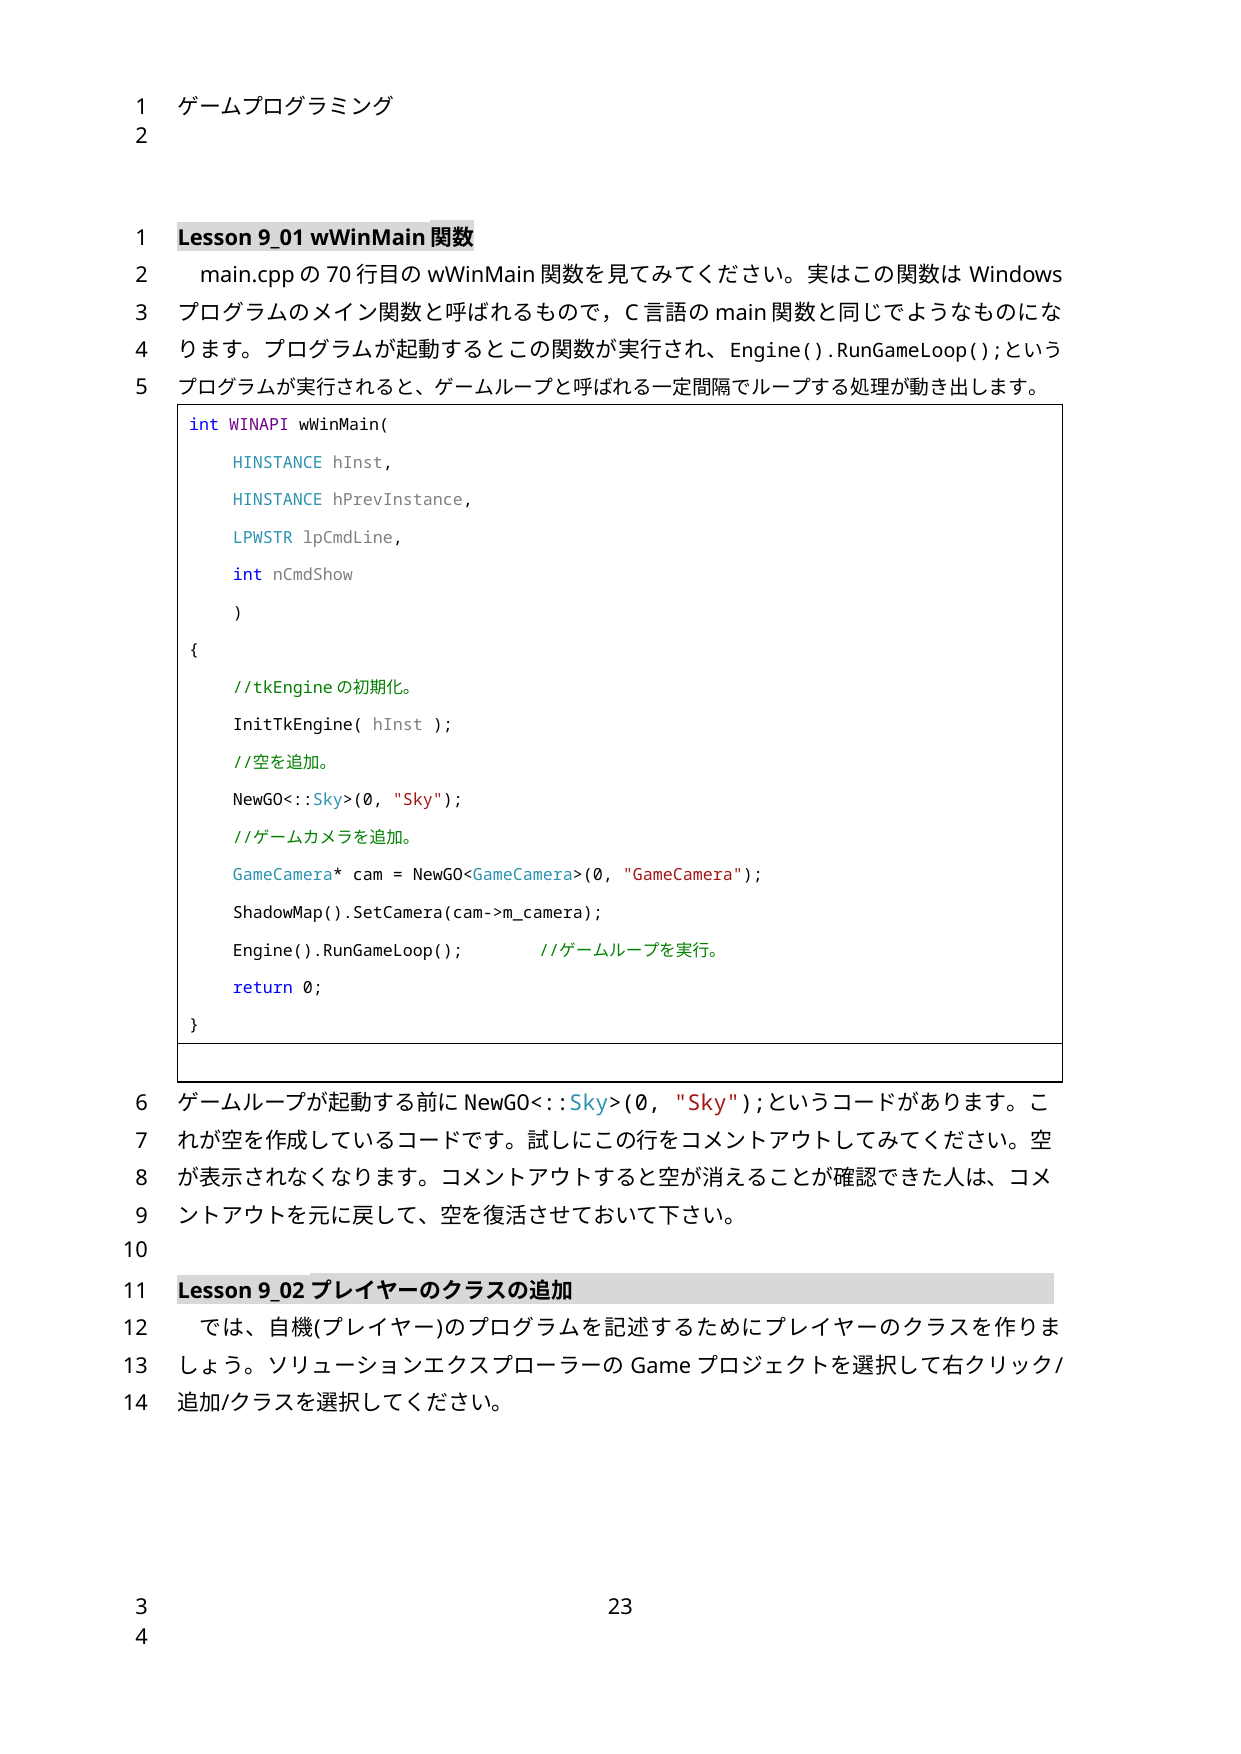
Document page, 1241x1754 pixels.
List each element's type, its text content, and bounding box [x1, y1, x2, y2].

text では、自機(プレイヤー)のプログラムを記述するためにプレイヤーのクラスを作りましょう。ソリューションエクスプローラーのGameプロジェクトを選択して右クリック/追加/クラスを選択してください。 [177, 1307, 1063, 1420]
table_cell [178, 1044, 1062, 1081]
text Lesson 9_01 wWinMain関数 [177, 217, 1063, 254]
text Lesson 9_02 プレイヤーのクラスの追加 [177, 1270, 1063, 1307]
text main.cppの70行目のwWinMain関数を見てみてください。実はこの関数はWindowsプログラムのメイン関数と呼ばれるもので，C言語のmain関数と同じでようなものになります。プログラムが起動するとこの関数が実行され、Engine().RunGameLoop();というプログラムが実行されると、ゲームループと呼ばれる一定間隔でループする処理が動き出します。 [177, 254, 1063, 404]
table_header int WINAPI wWinMain( HINSTANCE hInst, HINSTANCE hPrevInstance, LPWSTR lpCmdLine, int nCmdShow ) { //tkEngineの初期化。 InitTkEngine( hInst ); //空を追加。 NewGO<::Sky>(0, "Sky"); //ゲームカメラを追加。 GameCamera* cam = NewGO<GameCamera>(0, "GameCamera"); ShadowMap().SetCamera(cam->m_camera); Engine().RunGameLoop(); //ゲームループを実行。 return 0; } [178, 405, 1062, 1043]
text ゲームループが起動する前にNewGO<::Sky>(0, "Sky");というコードがあります。これが空を作成しているコードです。試しにこの行をコメントアウトしてみてください。空が表示されなくなります。コメントアウトすると空が消えることが確認できた人は、コメントアウトを元に戻して、空を復活させておいて下さい。 [177, 1083, 1063, 1232]
